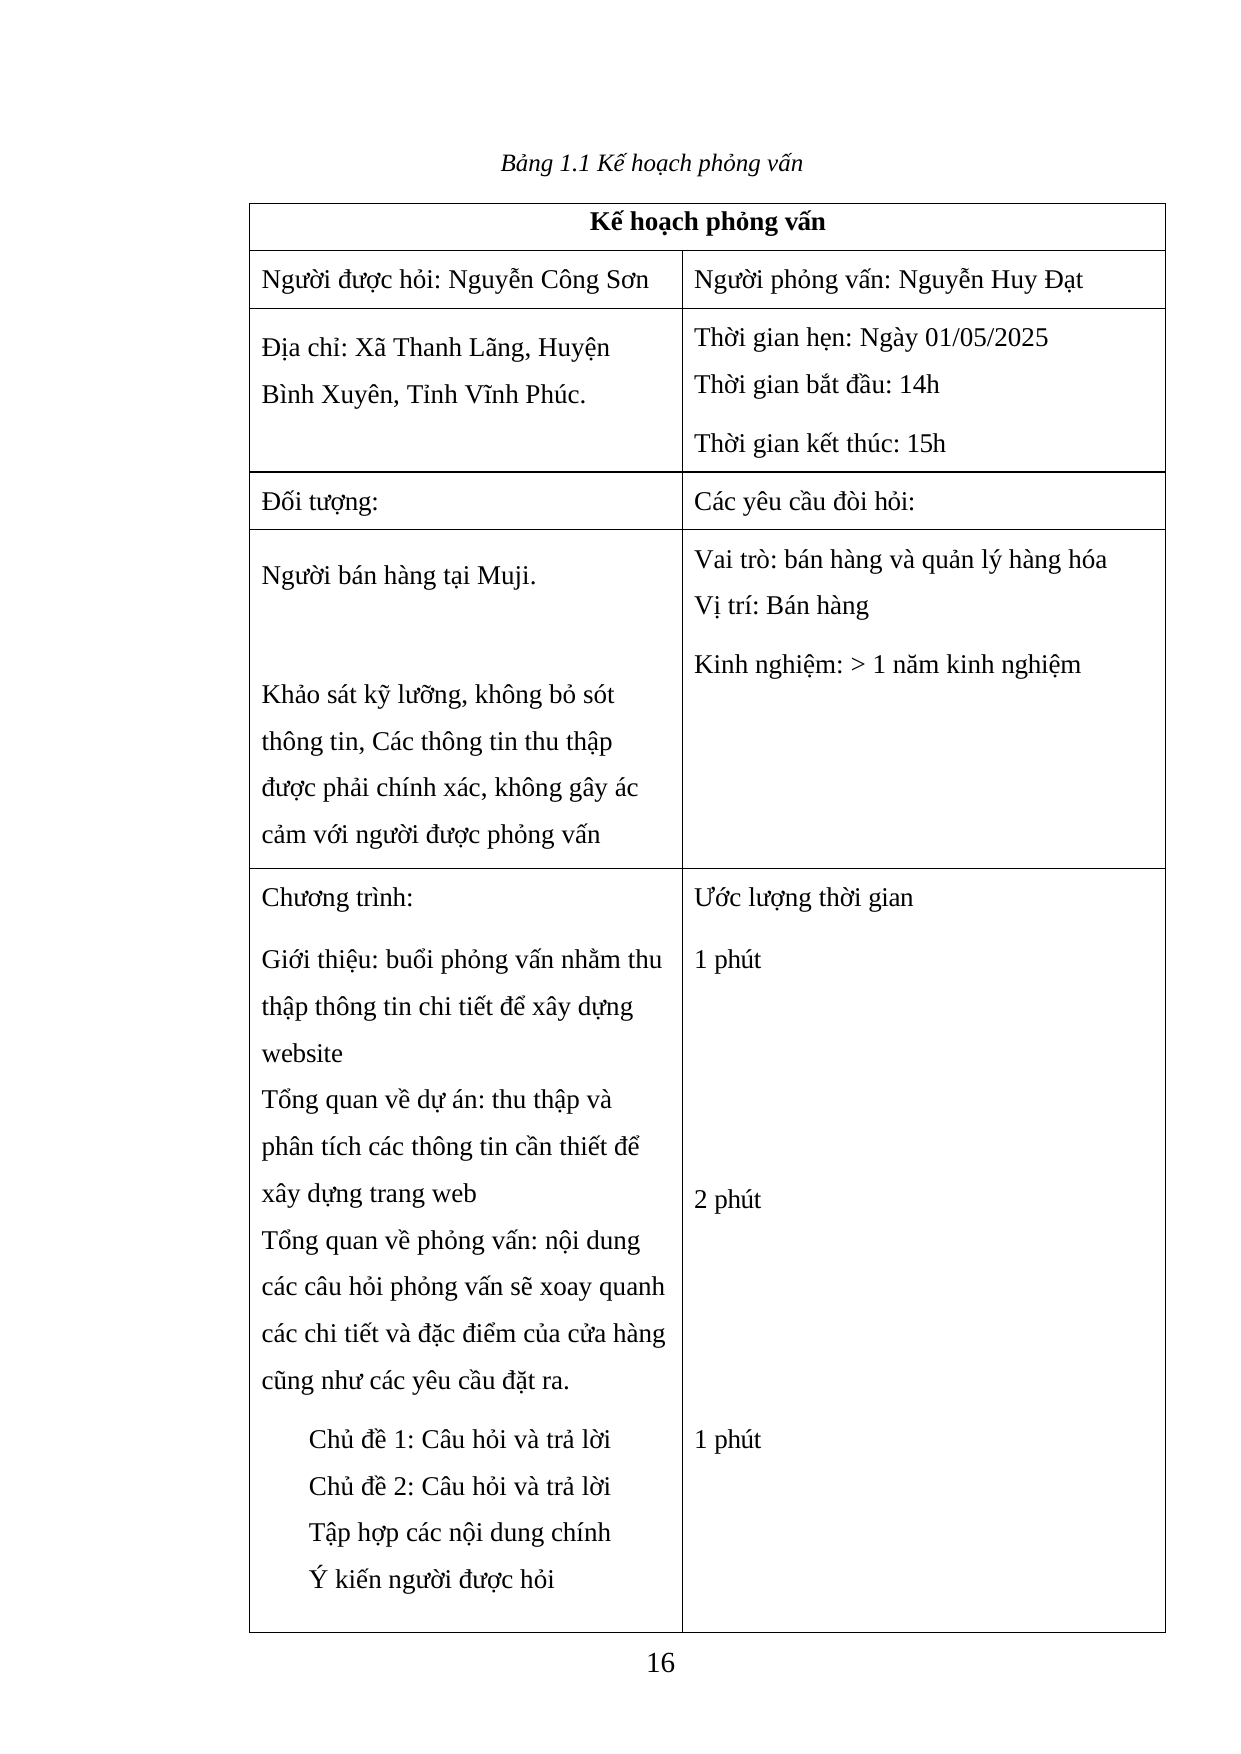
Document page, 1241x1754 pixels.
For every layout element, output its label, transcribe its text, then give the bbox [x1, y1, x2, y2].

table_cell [683, 869, 1165, 1632]
table_cell Người được hỏi: Nguyễn Công Sơn [250, 251, 682, 308]
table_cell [250, 869, 682, 1632]
table_cell Vai trò: bán hàng và quản lý hàng hóa Vị trí: Bán hàng Kinh nghiệm: > 1 năm kinh nghiệm [683, 530, 1165, 868]
table_cell Người phỏng vấn: Nguyễn Huy Đạt [683, 251, 1165, 308]
text Bảng 1.1 Kế hoạch phỏng vấn [207, 148, 1099, 176]
table_cell Các yêu cầu đòi hỏi: [683, 473, 1165, 529]
table_cell Thời gian hẹn: Ngày 01/05/2025 Thời gian bắt đầu: 14h Thời gian kết thúc: 15h [683, 309, 1165, 471]
table_cell Địa chỉ: Xã Thanh Lãng, Huyện Bình Xuyên, Tỉnh Vĩnh Phúc. [250, 309, 682, 471]
table_cell Đối tượng: [250, 473, 682, 529]
table_cell Người bán hàng tại Muji. Khảo sát kỹ lưỡng, không bỏ sót thông tin, Các thông tin thu thập được phải chính xác, không gây ác cảm với người được phỏng vấn [250, 530, 682, 868]
table_header Kế hoạch phỏng vấn [250, 204, 1165, 250]
